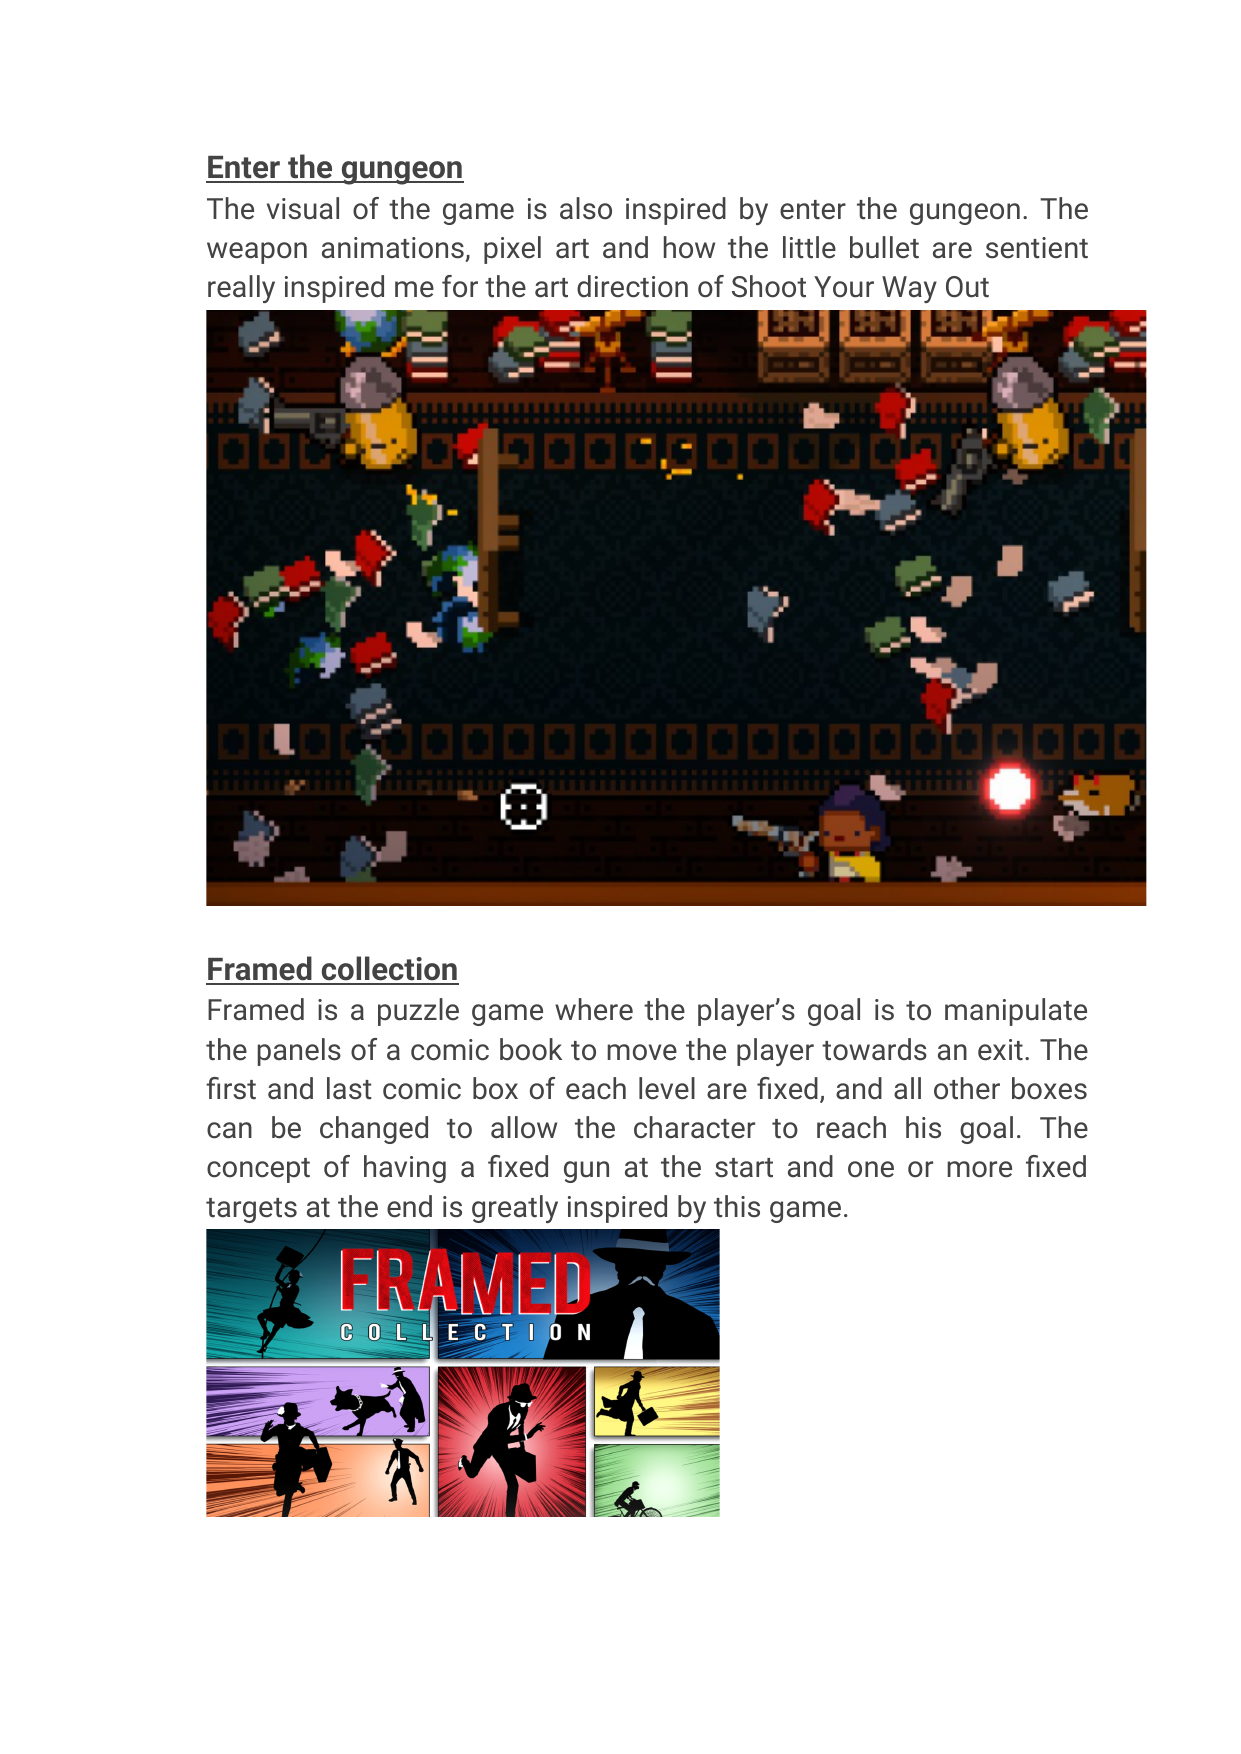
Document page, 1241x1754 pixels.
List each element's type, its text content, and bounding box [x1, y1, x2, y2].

text The visual of the game is also inspired by enter the gungeon. The weapon animations, pixel art and how the little bullet are sentient really inspired me for the art direction of Shoot Your Way Out [206, 192, 1090, 305]
text Framed is a puzzle game where the player’s goal is to manipulate the panels of a comic book to move the player towards an exit. The first and last comic box of each level are fixed, and all other boxes can be changed to allow the character to reach his goal. The concept of having a fixed gun at the start and one or more fixed targets at the end is greatly inspired by this game. [206, 994, 1090, 1224]
text Enter the gungeon [206, 150, 1090, 187]
text Framed collection [206, 952, 1090, 988]
picture [206, 310, 1147, 906]
picture [206, 1229, 720, 1517]
